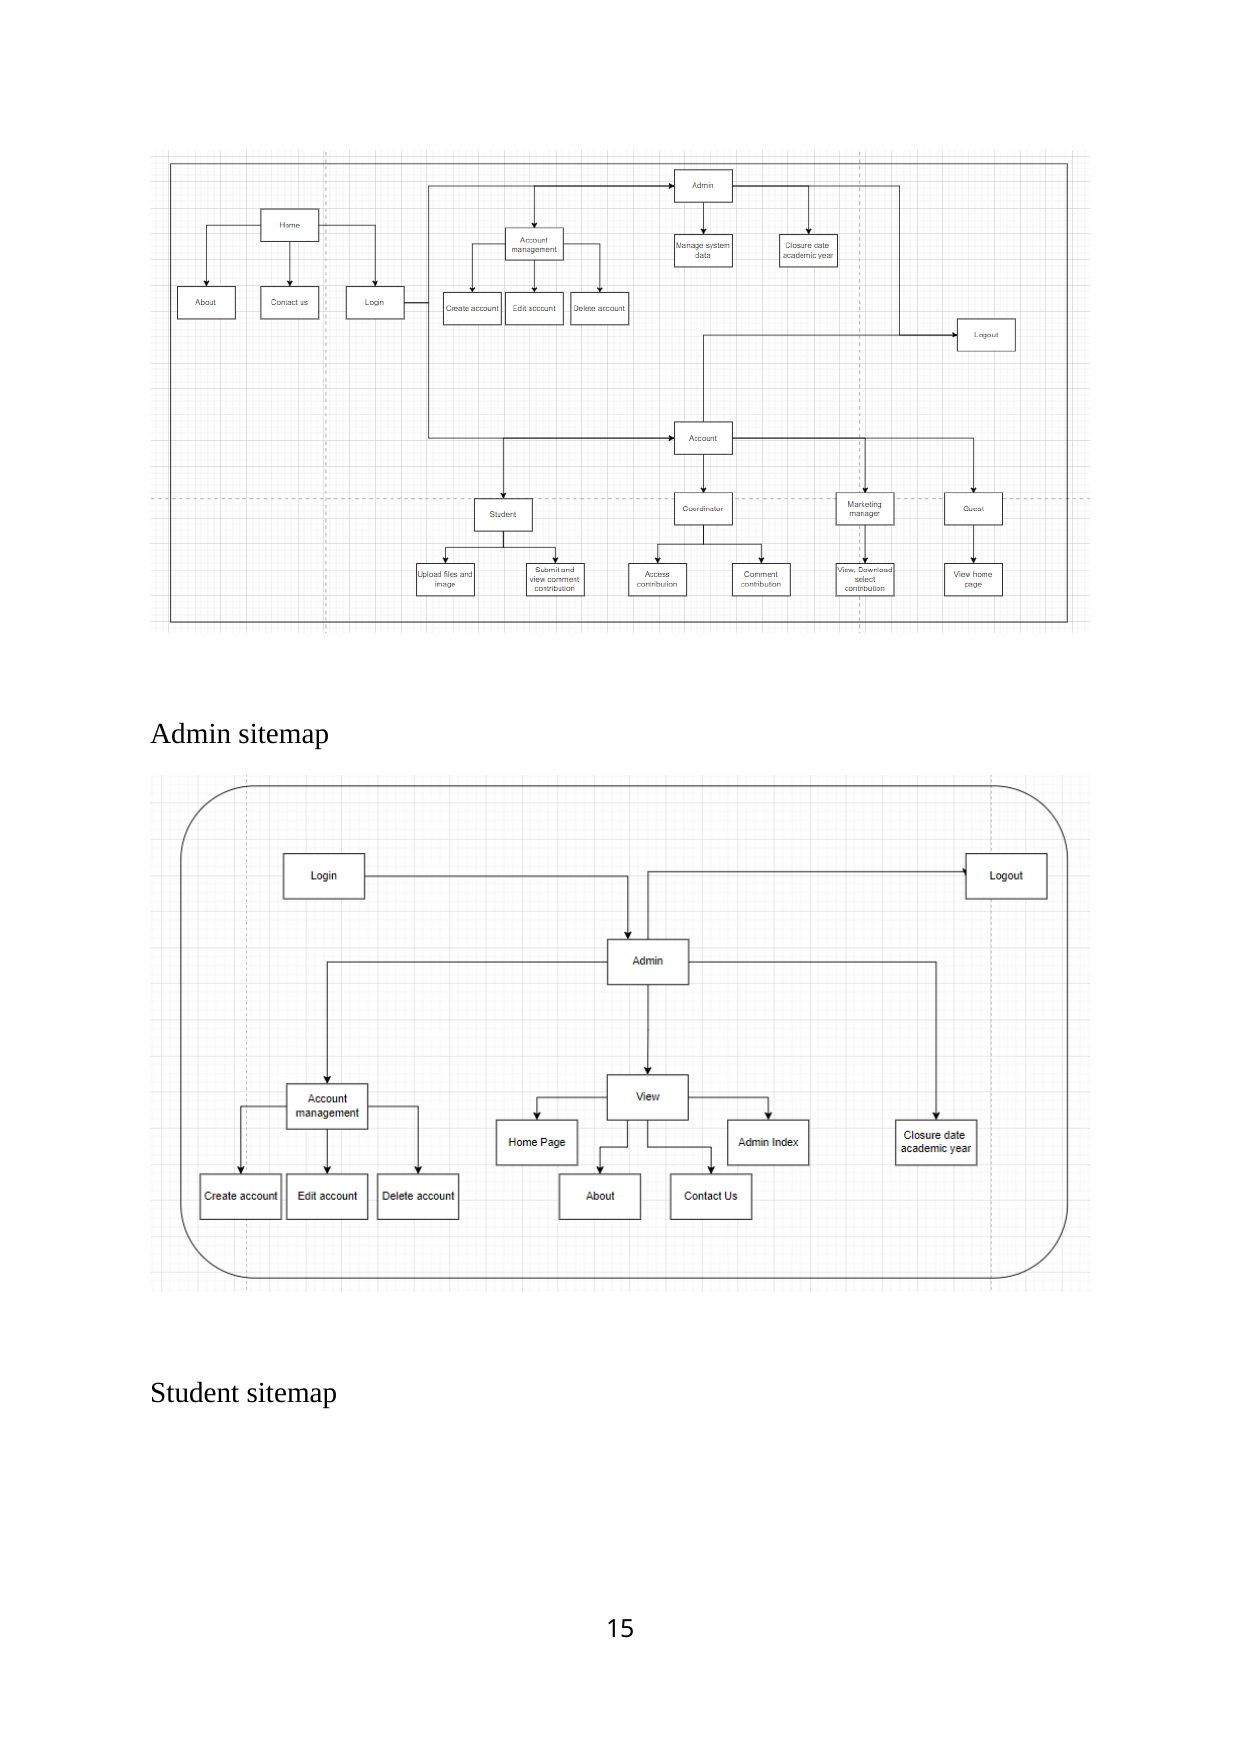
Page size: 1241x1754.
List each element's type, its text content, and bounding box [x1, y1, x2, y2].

picture [150, 150, 1090, 633]
picture [150, 775, 1090, 1292]
text Student sitemap [150, 1375, 1090, 1408]
text Admin sitemap [150, 716, 1090, 750]
